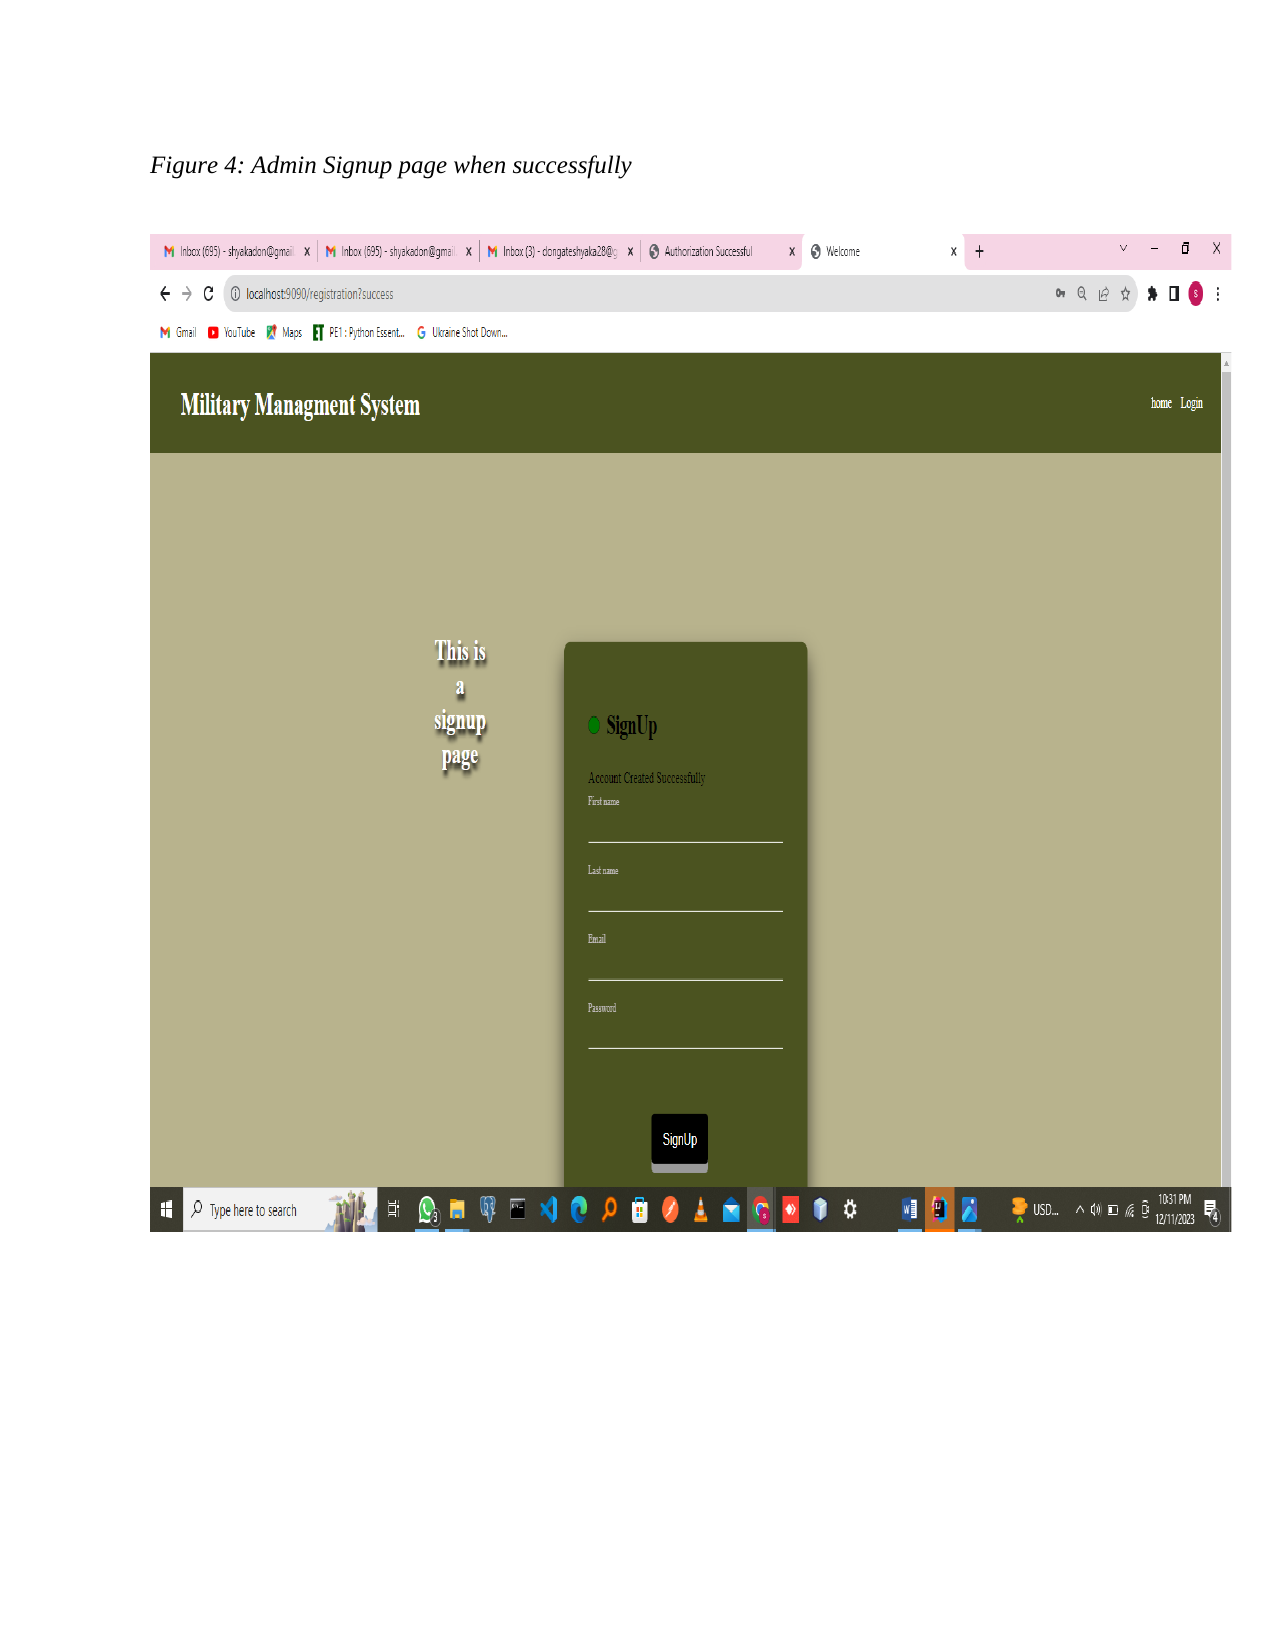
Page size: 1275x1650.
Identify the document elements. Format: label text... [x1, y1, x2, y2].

subtitle Figure 4: Admin Signup page when successfully [150, 150, 1125, 179]
picture [150, 234, 1232, 1232]
